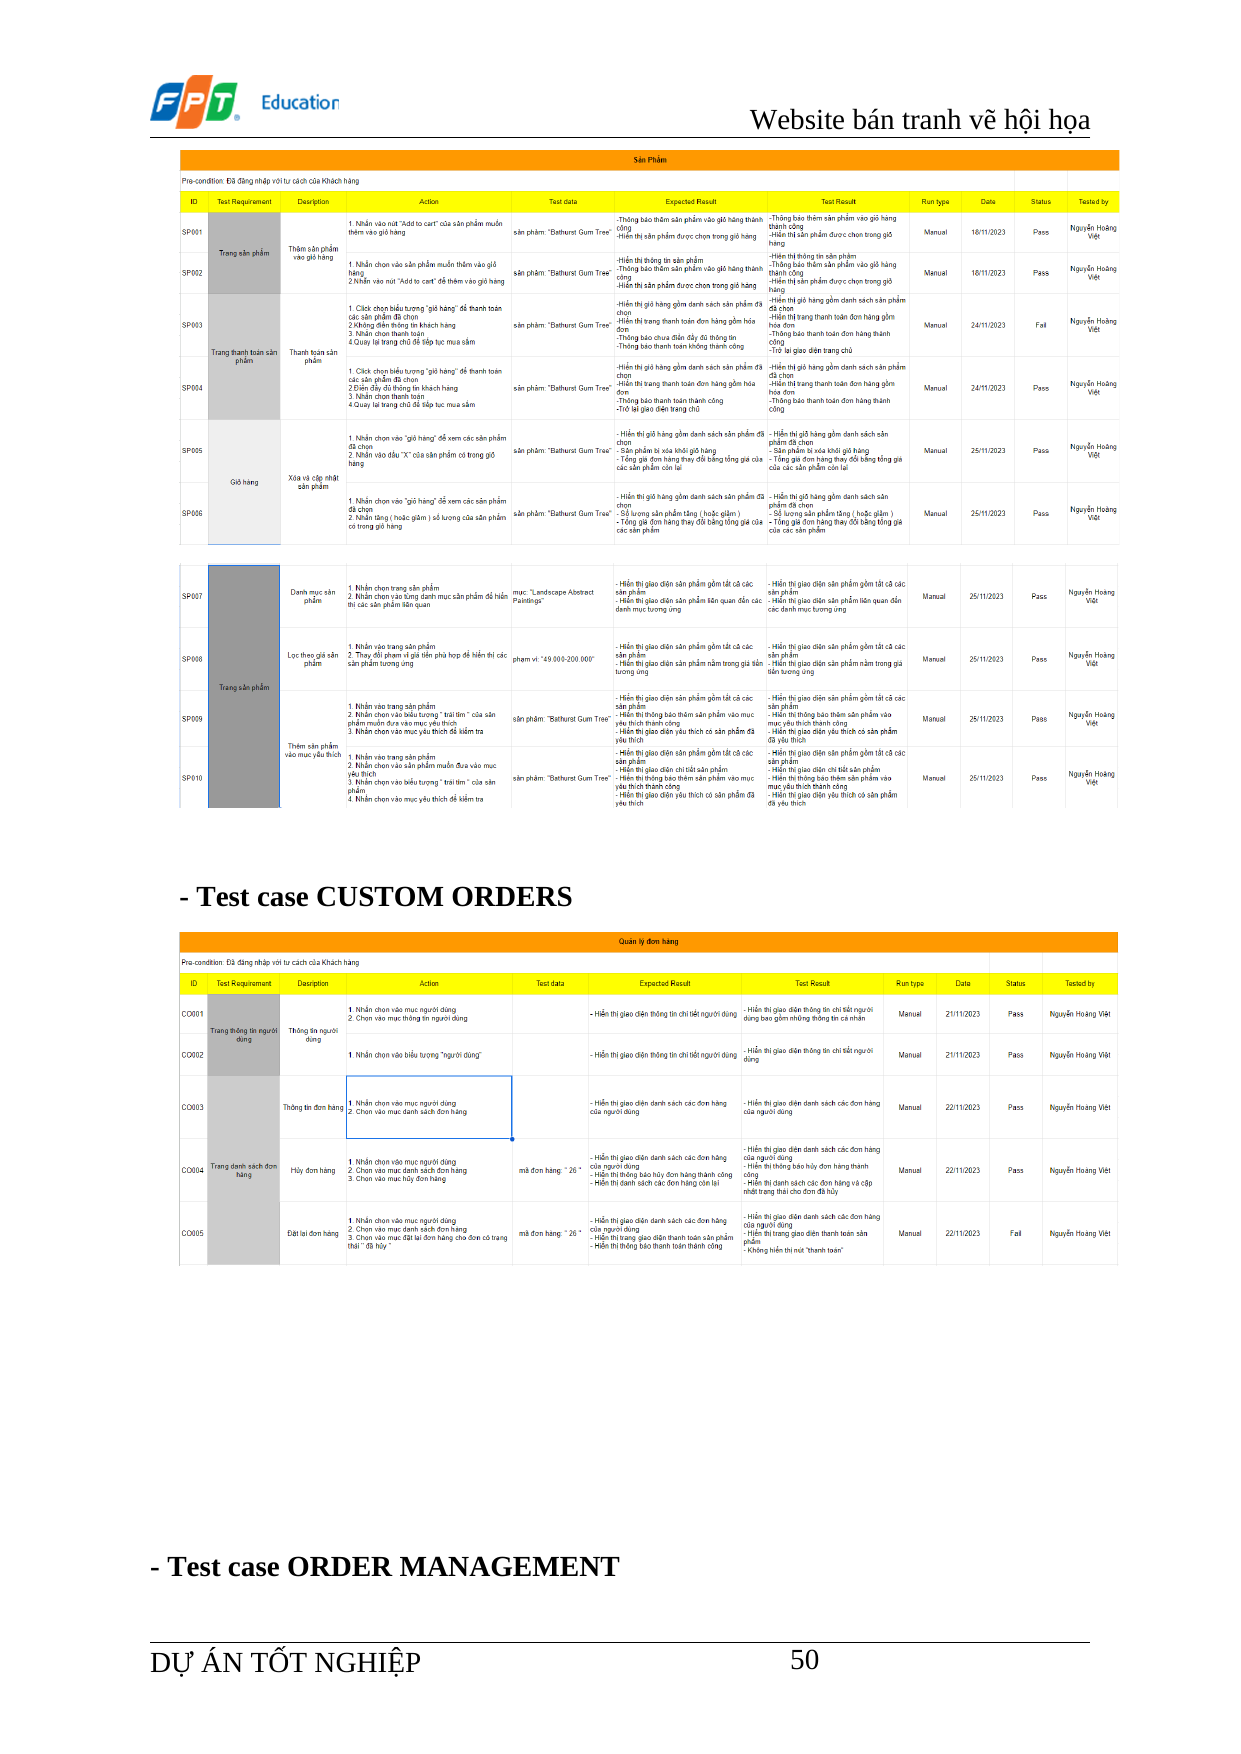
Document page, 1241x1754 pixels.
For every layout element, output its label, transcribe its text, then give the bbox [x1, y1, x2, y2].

text - Test case ORDER MANAGEMENT [150, 1549, 1090, 1582]
picture [179, 563, 1119, 808]
list - Test case CUSTOM ORDERS [179, 879, 1090, 913]
picture [179, 932, 1119, 1266]
picture [179, 150, 1120, 545]
picture [150, 75, 339, 129]
